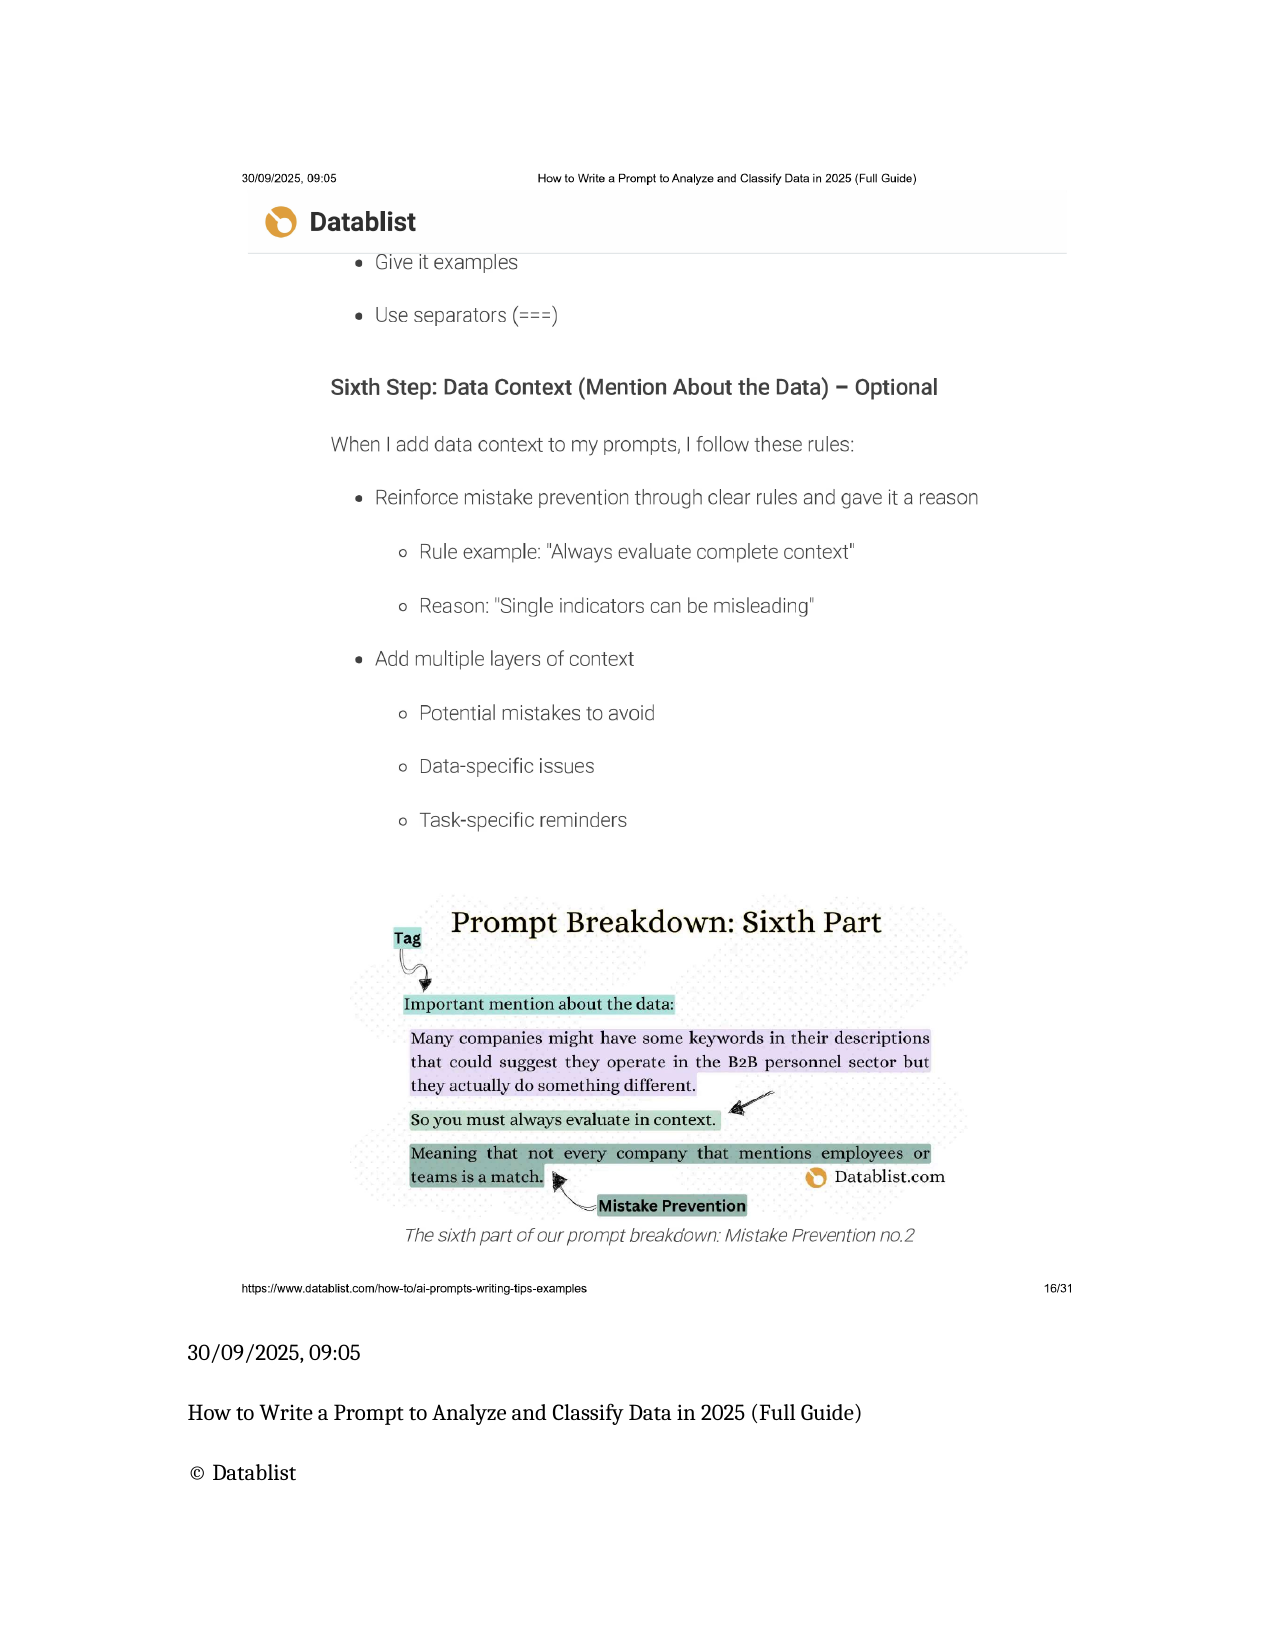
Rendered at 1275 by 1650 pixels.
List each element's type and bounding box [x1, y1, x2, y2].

text [187, 1339, 1087, 1487]
picture [206, 150, 1107, 1315]
